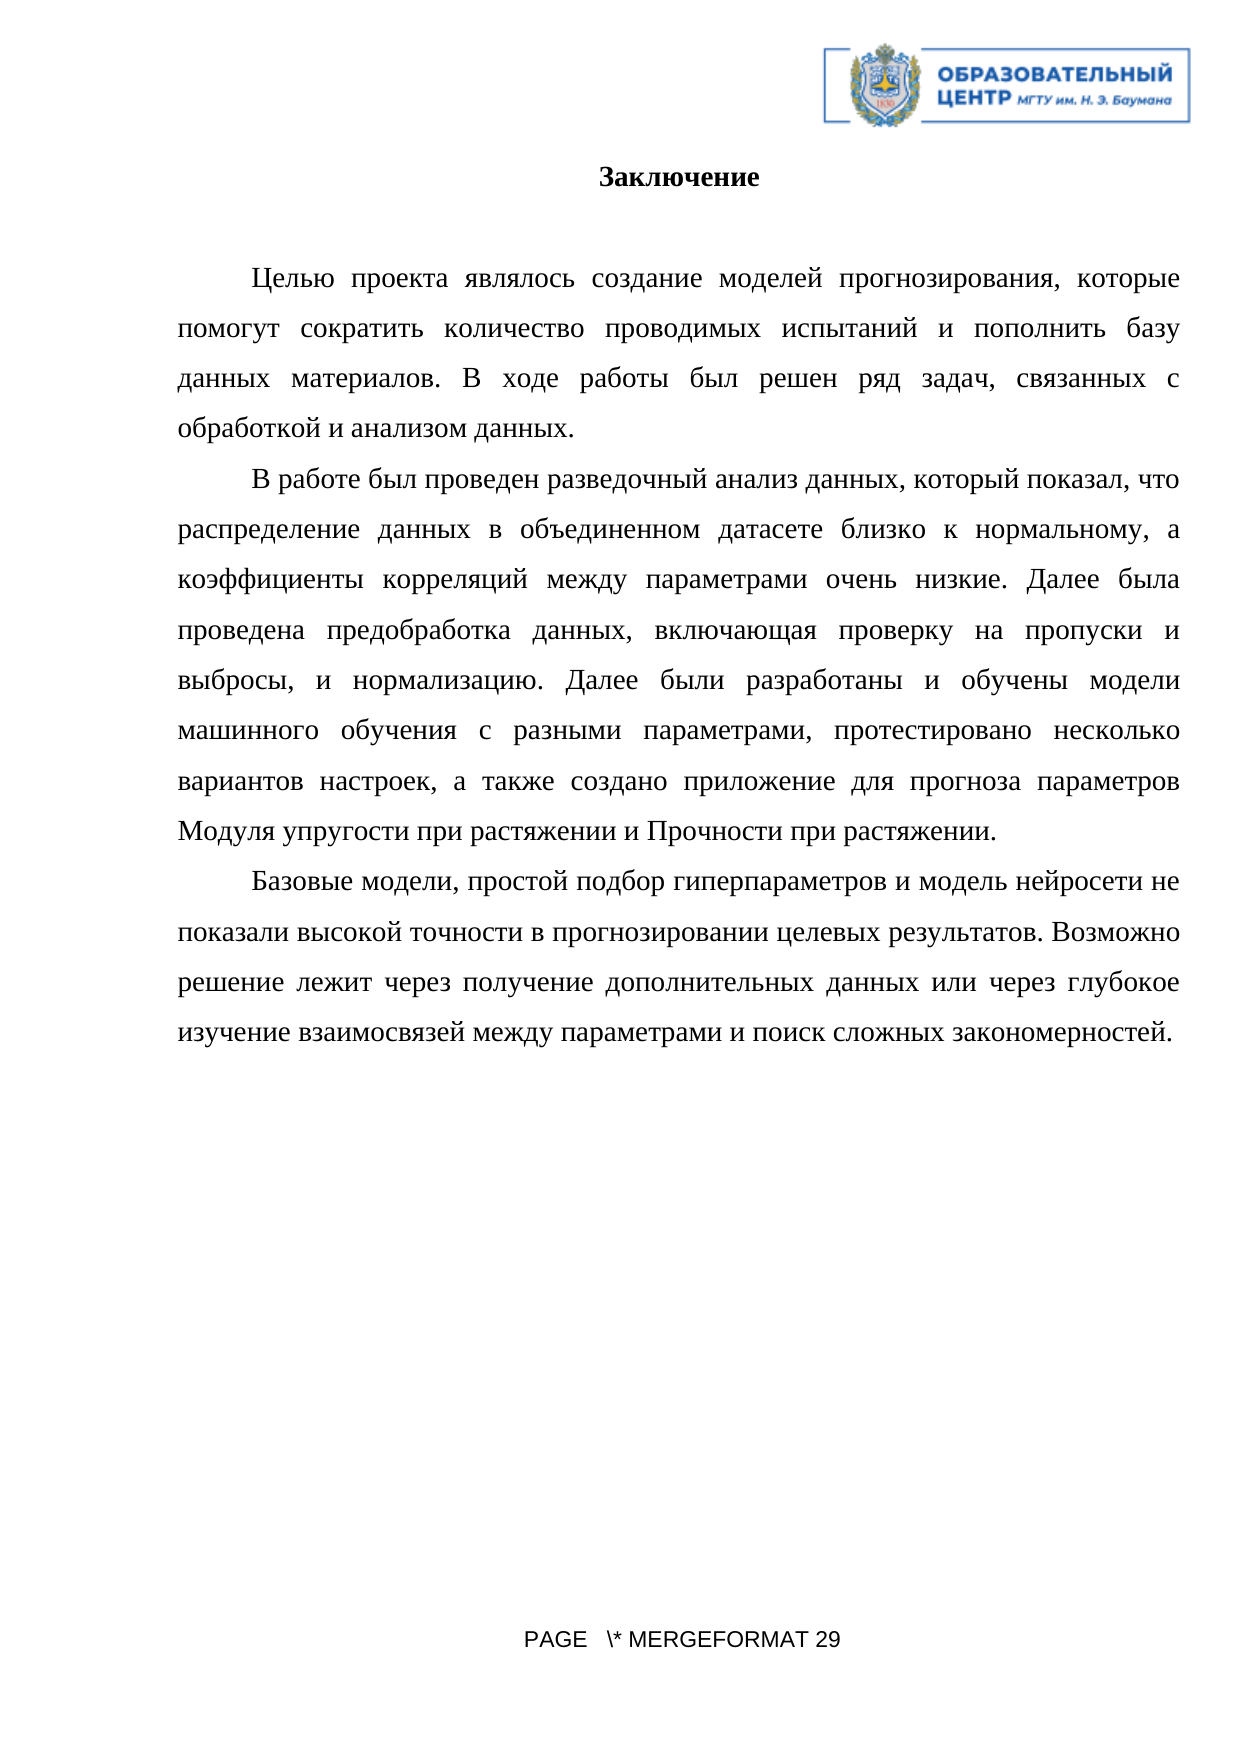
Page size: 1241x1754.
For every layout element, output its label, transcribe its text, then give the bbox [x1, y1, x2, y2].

text Базовые модели, простой подбор гиперпараметров и модель нейросети не показали высокой точности в прогнозировании целевых результатов. Возможно решение лежит через получение дополнительных данных или через глубокое изучение взаимосвязей между параметрами и поиск сложных закономерностей. [177, 863, 1181, 1048]
text Заключение [177, 118, 1181, 193]
text В работе был проведен разведочный анализ данных, который показал, что распределение данных в объединенном датасете близко к нормальному, а коэффициенты корреляций между параметрами очень низкие. Далее была проведена предобработка данных, включающая проверку на пропуски и выбросы, и нормализацию. Далее были разработаны и обучены модели машинного обучения с разными параметрами, протестировано несколько вариантов настроек, а также создано приложение для прогноза параметров Модуля упругости при растяжении и Прочности при растяжении. [177, 461, 1181, 847]
picture [793, 20, 1240, 143]
text Целью проекта являлось создание моделей прогнозирования, которые помогут сократить количество проводимых испытаний и пополнить базу данных материалов. В ходе работы был решен ряд задач, связанных с обработкой и анализом данных. [177, 260, 1181, 444]
